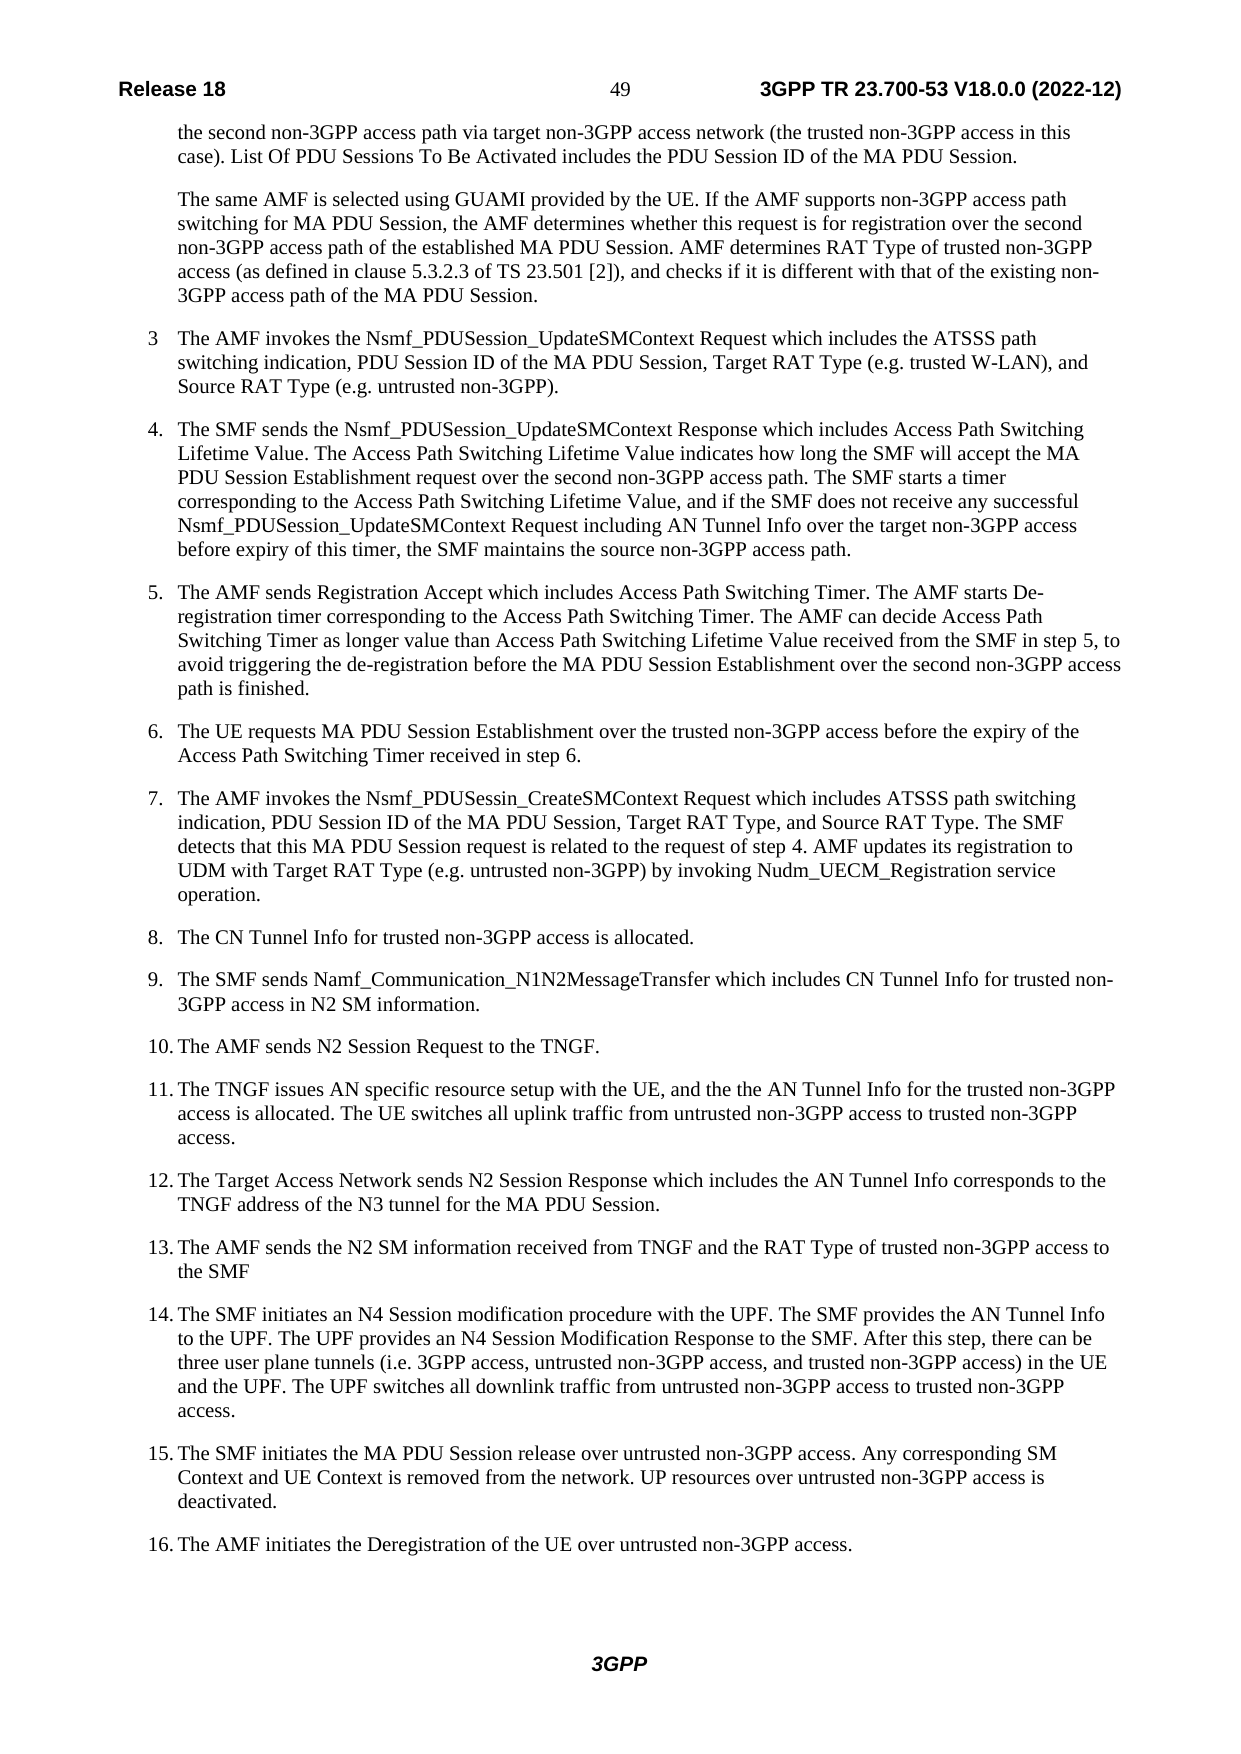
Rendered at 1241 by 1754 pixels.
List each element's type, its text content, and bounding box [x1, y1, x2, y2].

text 15. The SMF initiates the MA PDU Session release over untrusted non-3GPP access. Any corresponding SM Context and UE Context is removed from the network. UP resources over untrusted non-3GPP access is deactivated. [148, 1441, 1122, 1513]
text 5. The AMF sends Registration Accept which includes Access Path Switching Timer. The AMF starts De-registration timer corresponding to the Access Path Switching Timer. The AMF can decide Access Path Switching Timer as longer value than Access Path Switching Lifetime Value received from the SMF in step 5, to avoid triggering the de-registration before the MA PDU Session Establishment over the second non-3GPP access path is finished. [148, 579, 1122, 700]
text 16. The AMF initiates the Deregistration of the UE over untrusted non-3GPP access. [148, 1532, 1122, 1556]
text 4. The SMF sends the Nsmf_PDUSession_UpdateSMContext Response which includes Access Path Switching Lifetime Value. The Access Path Switching Lifetime Value indicates how long the SMF will accept the MA PDU Session Establishment request over the second non-3GPP access path. The SMF starts a timer corresponding to the Access Path Switching Lifetime Value, and if the SMF does not receive any successful Nsmf_PDUSession_UpdateSMContext Request including AN Tunnel Info over the target non-3GPP access before expiry of this timer, the SMF maintains the source non-3GPP access path. [148, 416, 1122, 561]
text 8. The CN Tunnel Info for trusted non-3GPP access is allocated. [148, 924, 1122, 949]
text 9. The SMF sends Namf_Communication_N1N2MessageTransfer which includes CN Tunnel Info for trusted non-3GPP access in N2 SM information. [148, 967, 1122, 1016]
text 6. The UE requests MA PDU Session Establishment over the trusted non-3GPP access before the expiry of the Access Path Switching Timer received in step 6. [148, 719, 1122, 767]
text 7. The AMF invokes the Nsmf_PDUSessin_CreateSMContext Request which includes ATSSS path switching indication, PDU Session ID of the MA PDU Session, Target RAT Type, and Source RAT Type. The SMF detects that this MA PDU Session request is related to the request of step 4. AMF updates its registration to UDM with Target RAT Type (e.g. untrusted non-3GPP) by invoking Nudm_UECM_Registration service operation. [148, 786, 1122, 906]
text 14. The SMF initiates an N4 Session modification procedure with the UPF. The SMF provides the AN Tunnel Info to the UPF. The UPF provides an N4 Session Modification Response to the SMF. After this step, there can be three user plane tunnels (i.e. 3GPP access, untrusted non-3GPP access, and trusted non-3GPP access) in the UE and the UPF. The UPF switches all downlink traffic from untrusted non-3GPP access to trusted non-3GPP access. [148, 1302, 1122, 1422]
text 3 The AMF invokes the Nsmf_PDUSession_UpdateSMContext Request which includes the ATSSS path switching indication, PDU Session ID of the MA PDU Session, Target RAT Type (e.g. trusted W-LAN), and Source RAT Type (e.g. untrusted non-3GPP). [148, 326, 1122, 398]
text 13. The AMF sends the N2 SM information received from TNGF and the RAT Type of trusted non-3GPP access to the SMF [148, 1235, 1122, 1283]
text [148, 119, 1122, 168]
text The same AMF is selected using GUAMI provided by the UE. If the AMF supports non-3GPP access path switching for MA PDU Session, the AMF determines whether this request is for registration over the second non-3GPP access path of the established MA PDU Session. AMF determines RAT Type of trusted non-3GPP access (as defined in clause 5.3.2.3 of TS 23.501 [2]), and checks if it is different with that of the existing non-3GPP access path of the MA PDU Session. [148, 186, 1122, 307]
text 10. The AMF sends N2 Session Request to the TNGF. [148, 1034, 1122, 1058]
text 11. The TNGF issues AN specific resource setup with the UE, and the the AN Tunnel Info for the trusted non-3GPP access is allocated. The UE switches all uplink traffic from untrusted non-3GPP access to trusted non-3GPP access. [148, 1077, 1122, 1149]
text 12. The Target Access Network sends N2 Session Response which includes the AN Tunnel Info corresponds to the TNGF address of the N3 tunnel for the MA PDU Session. [148, 1168, 1122, 1216]
